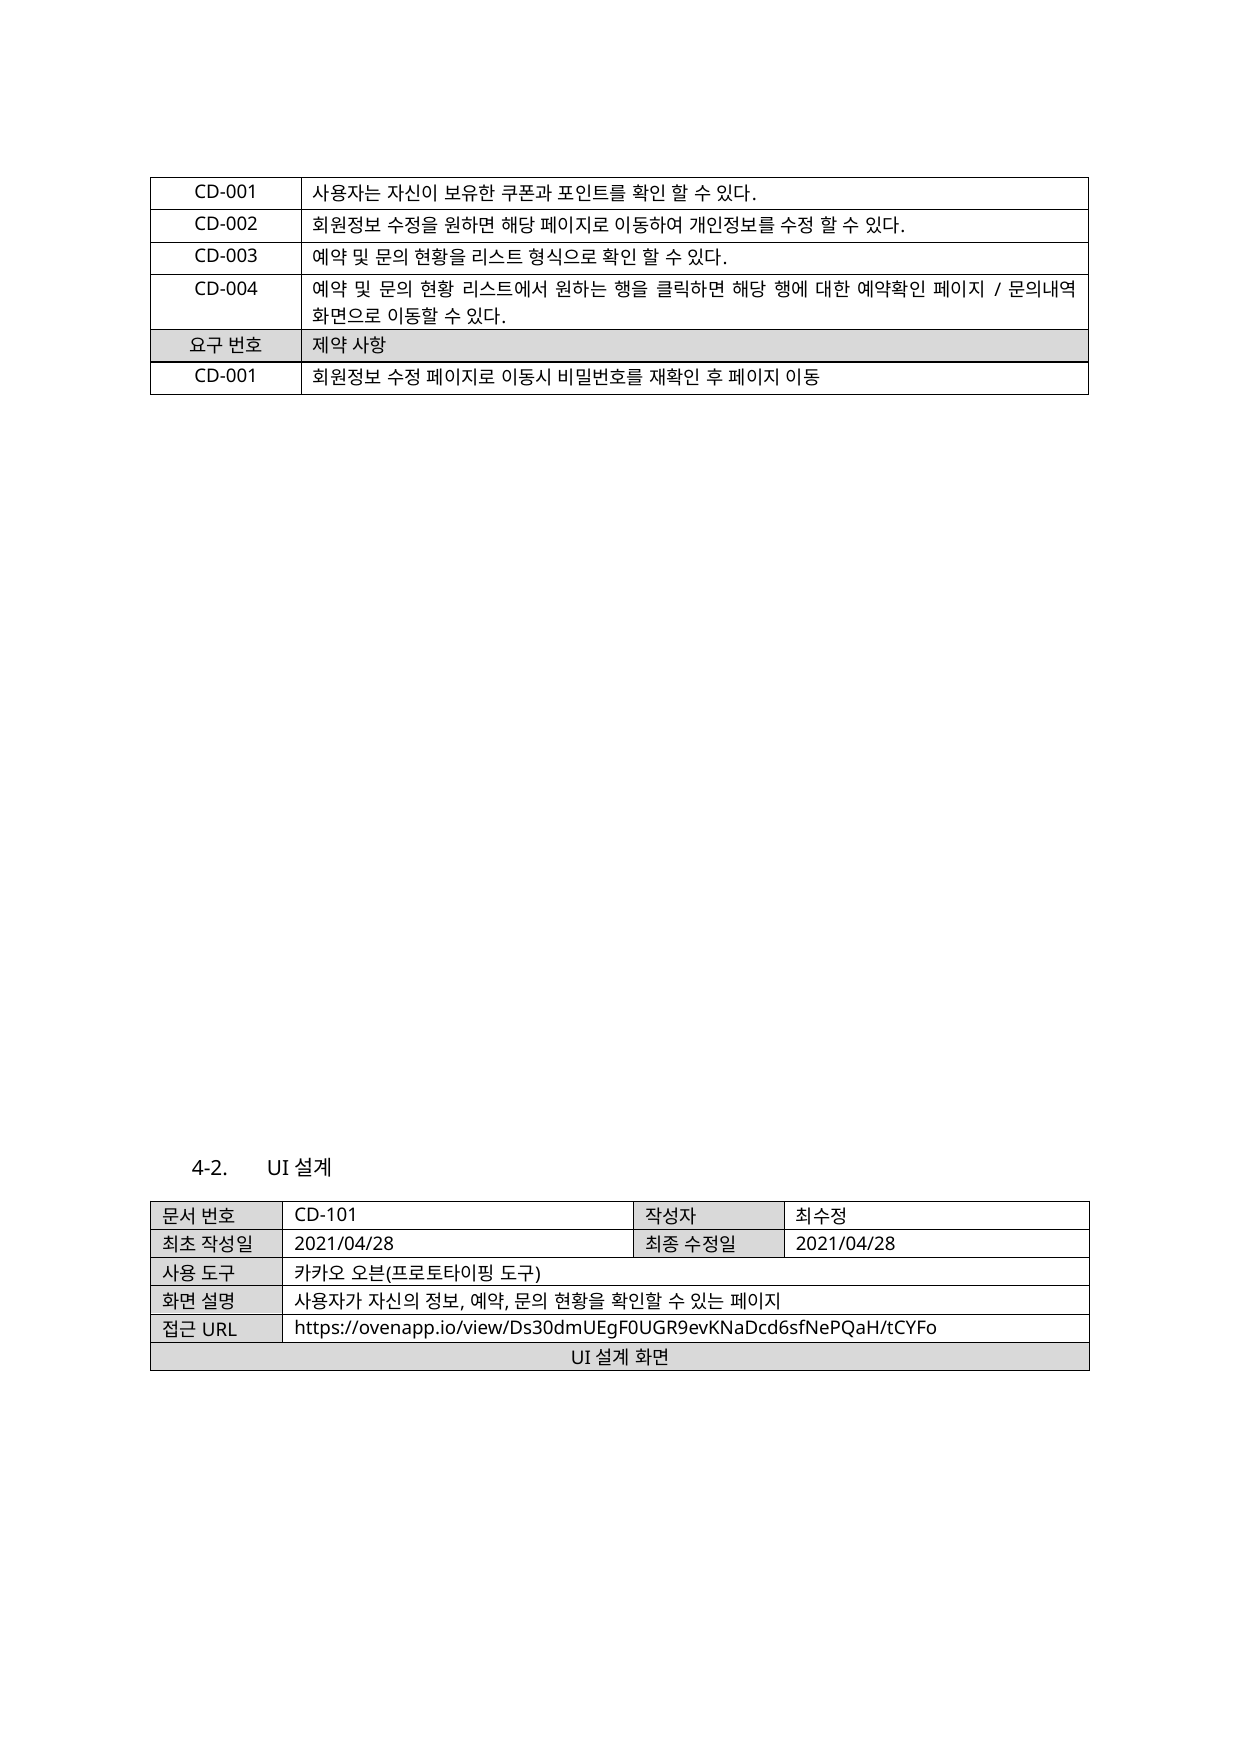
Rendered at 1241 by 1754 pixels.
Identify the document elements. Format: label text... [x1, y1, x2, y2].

table_cell https://ovenapp.io/view/Ds30dmUEgF0UGR9evKNaDcd6sfNePQaH/tCYFo [283, 1315, 1089, 1342]
table_header 최수정 [785, 1202, 1089, 1229]
table_header CD-101 [283, 1202, 633, 1229]
table_cell CD-001 [151, 178, 301, 209]
table_header 문서 번호 [151, 1202, 282, 1229]
table_cell 제약 사항 [302, 330, 1088, 361]
table_cell 접근 URL [151, 1315, 282, 1342]
table_cell 2021/04/28 [785, 1230, 1089, 1257]
table_cell 최초 작성일 [151, 1230, 282, 1257]
table_cell CD-003 [151, 243, 301, 274]
table_cell 예약 및 문의 현황을 리스트 형식으로 확인 할 수 있다. [302, 243, 1088, 274]
table_cell 사용 도구 [151, 1258, 282, 1285]
list UI 설계 [192, 1151, 1090, 1182]
table_header 작성자 [634, 1202, 784, 1229]
table_cell 화면 설명 [151, 1286, 282, 1313]
table_cell 사용자가 자신의 정보, 예약, 문의 현황을 확인할 수 있는 페이지 [283, 1286, 1089, 1313]
table_cell 회원정보 수정을 원하면 해당 페이지로 이동하여 개인정보를 수정 할 수 있다. [302, 210, 1088, 242]
table_cell 요구 번호 [151, 330, 301, 361]
table_cell 최종 수정일 [634, 1230, 784, 1257]
table_cell 예약 및 문의 현황 리스트에서 원하는 행을 클릭하면 해당 행에 대한 예약확인 페이지 / 문의내역 화면으로 이동할 수 있다. [302, 275, 1088, 329]
table_cell 카카오 오븐(프로토타이핑 도구) [283, 1258, 1089, 1285]
table_cell 사용자는 자신이 보유한 쿠폰과 포인트를 확인 할 수 있다. [302, 178, 1088, 209]
table_cell UI 설계 화면 [151, 1343, 1089, 1370]
table_cell 회원정보 수정 페이지로 이동시 비밀번호를 재확인 후 페이지 이동 [302, 363, 1088, 393]
table_cell 2021/04/28 [283, 1230, 633, 1257]
table_cell CD-001 [151, 363, 301, 393]
table_cell CD-002 [151, 210, 301, 242]
table_cell CD-004 [151, 275, 301, 329]
